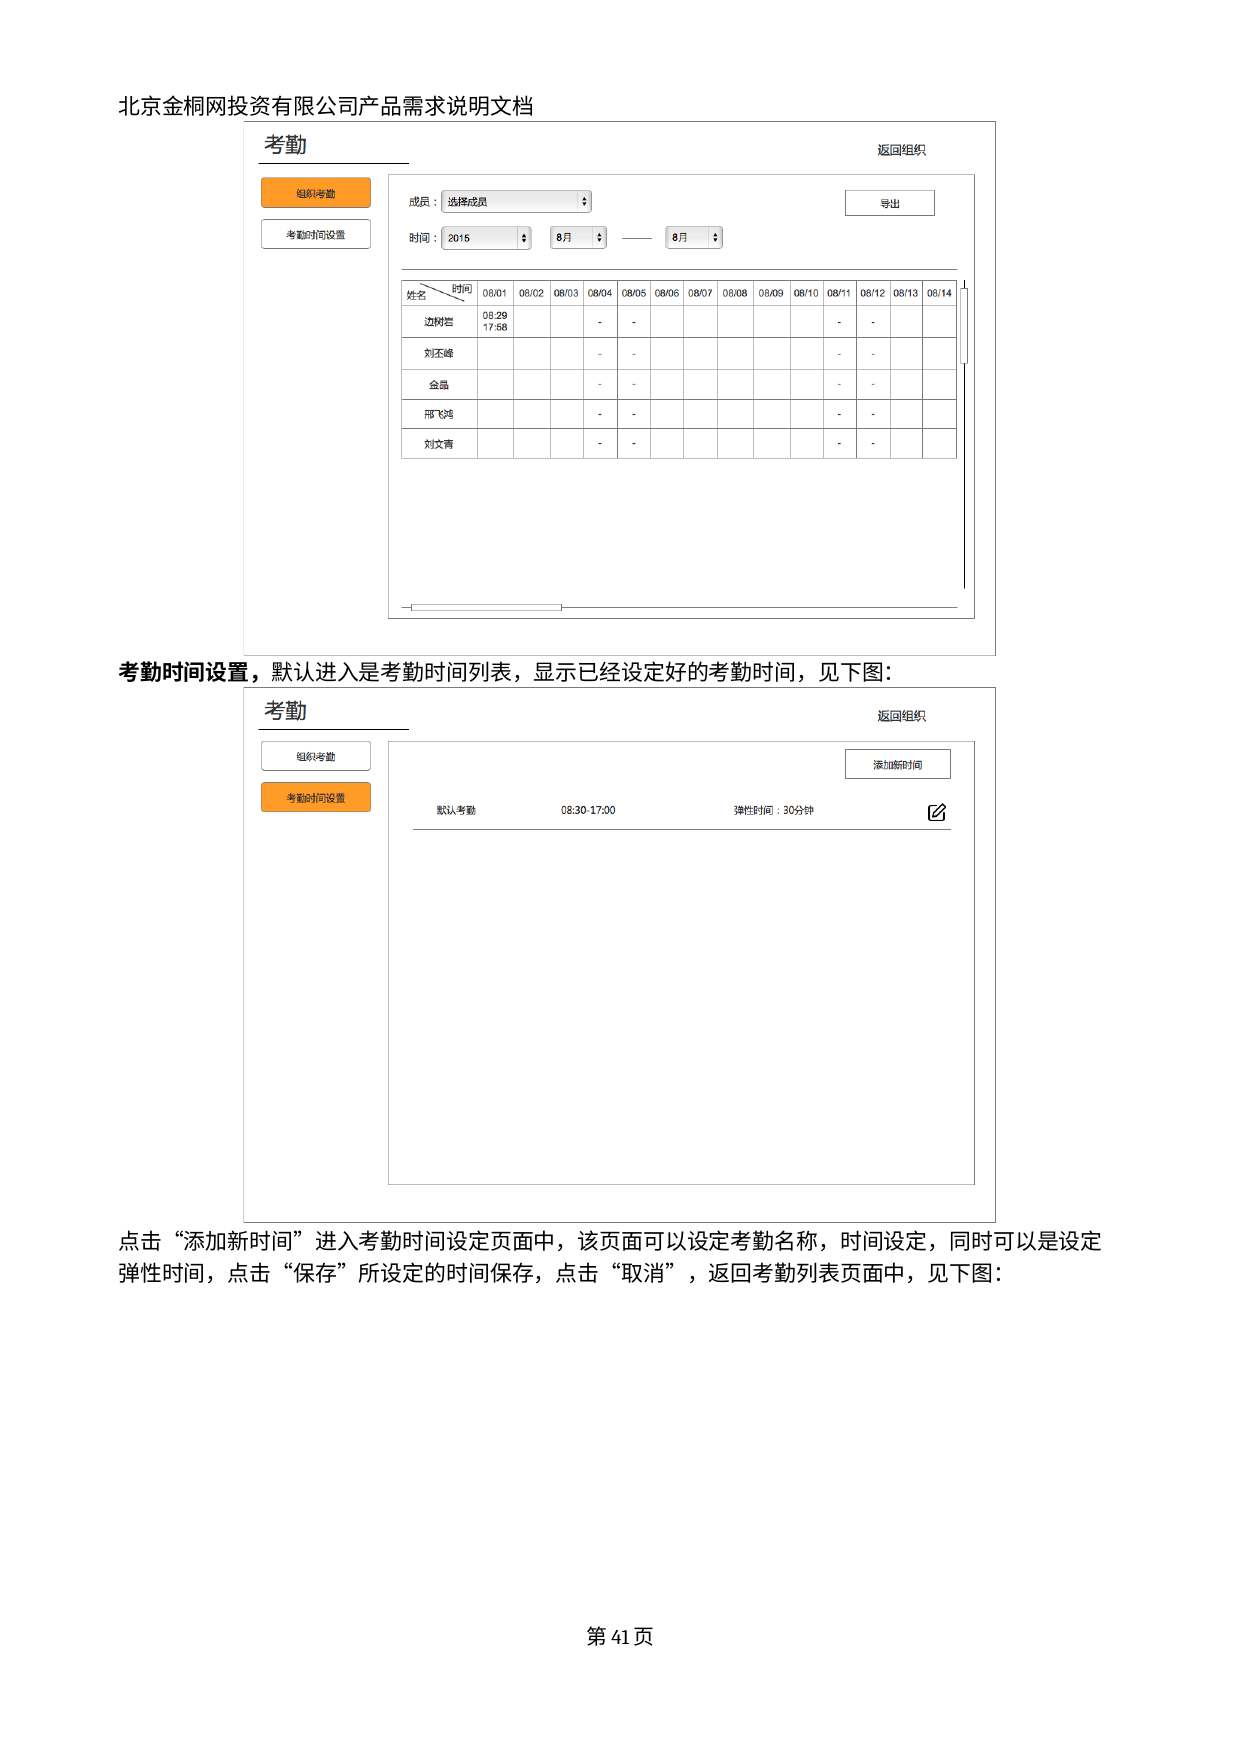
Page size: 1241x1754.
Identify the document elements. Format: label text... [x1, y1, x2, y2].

text 考勤时间设置，默认进入是考勤时间列表，显示已经设定好的考勤时间，见下图： [118, 655, 1122, 687]
picture [243, 687, 997, 1224]
picture [243, 120, 997, 656]
text 点击“添加新时间”进入考勤时间设定页面中，该页面可以设定考勤名称，时间设定，同时可以是设定弹性时间，点击“保存”所设定的时间保存，点击“取消”，返回考勤列表页面中，见下图： [118, 1224, 1122, 1287]
